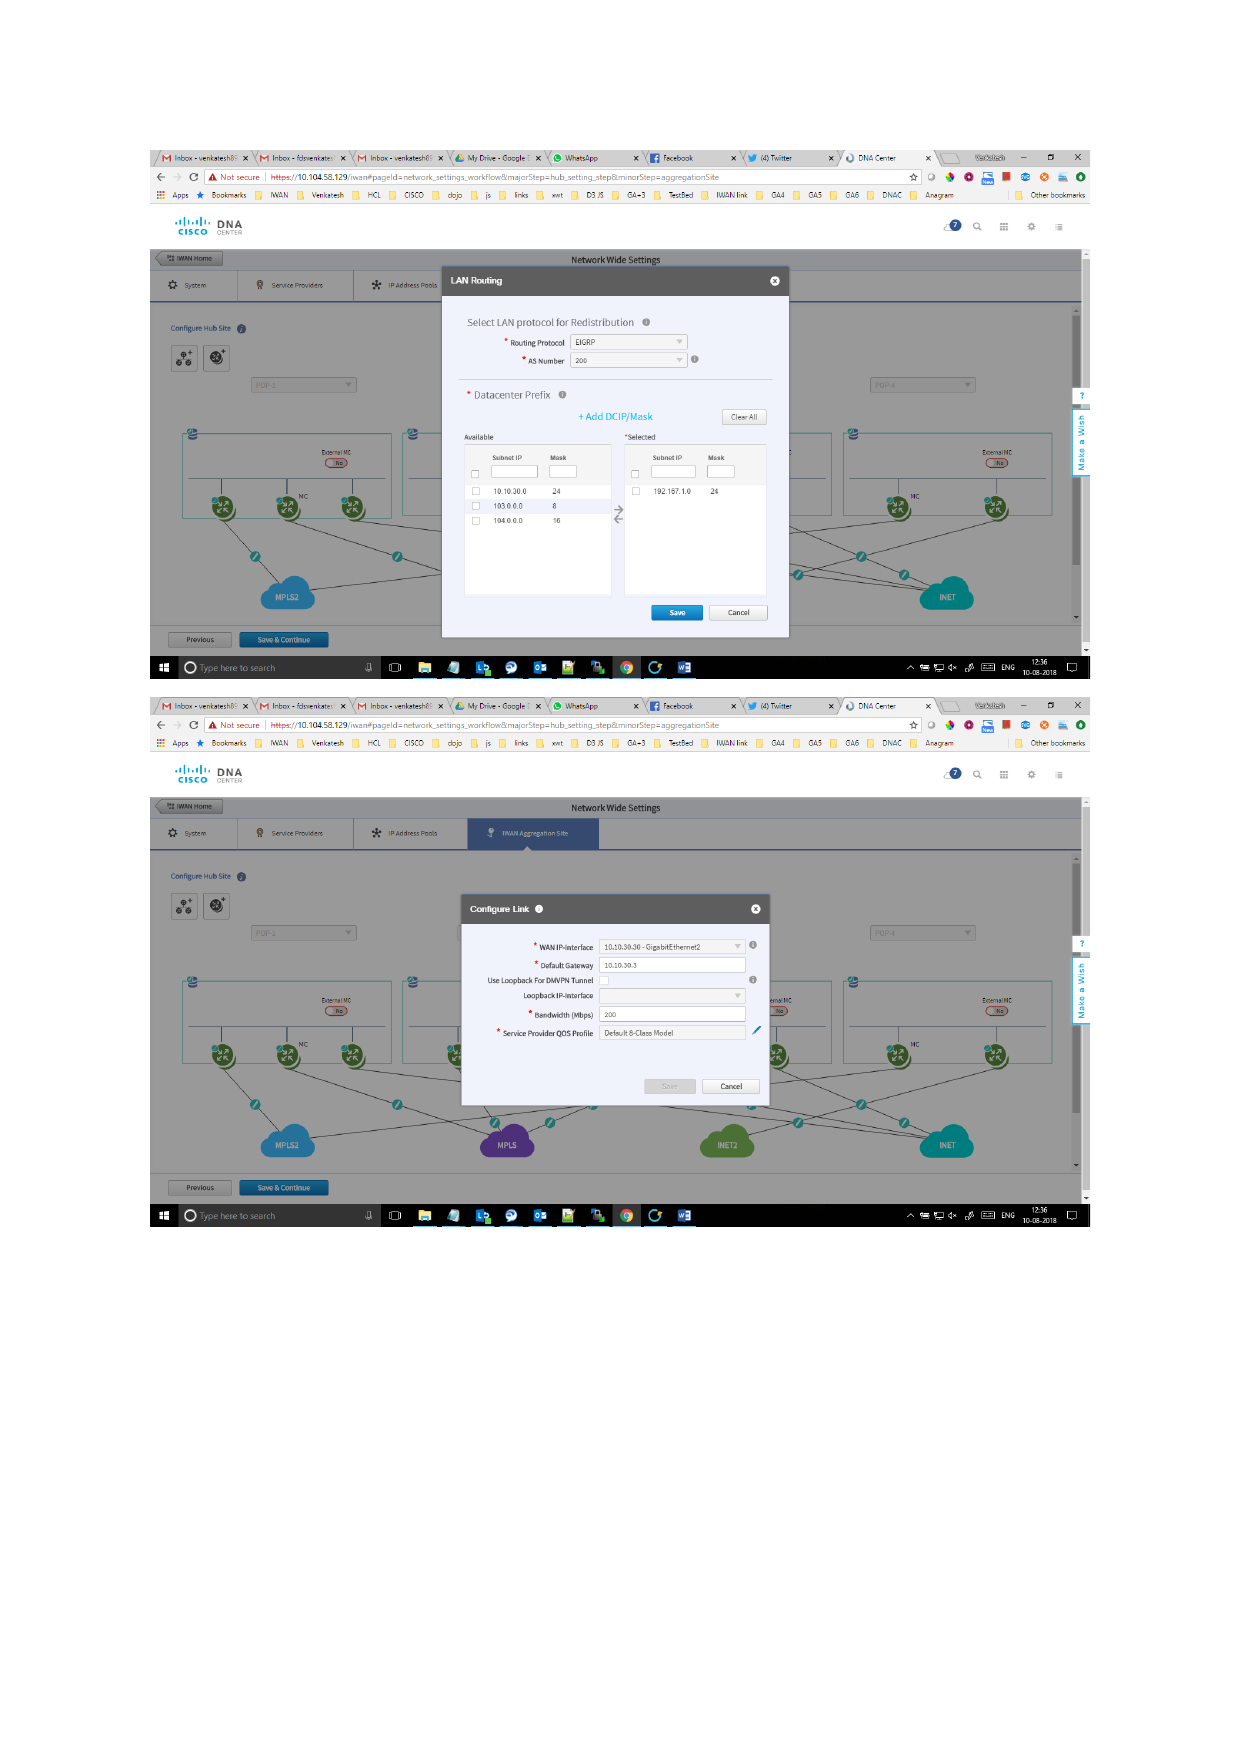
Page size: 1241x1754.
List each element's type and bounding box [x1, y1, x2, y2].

picture [150, 150, 1091, 679]
picture [150, 697, 1091, 1227]
